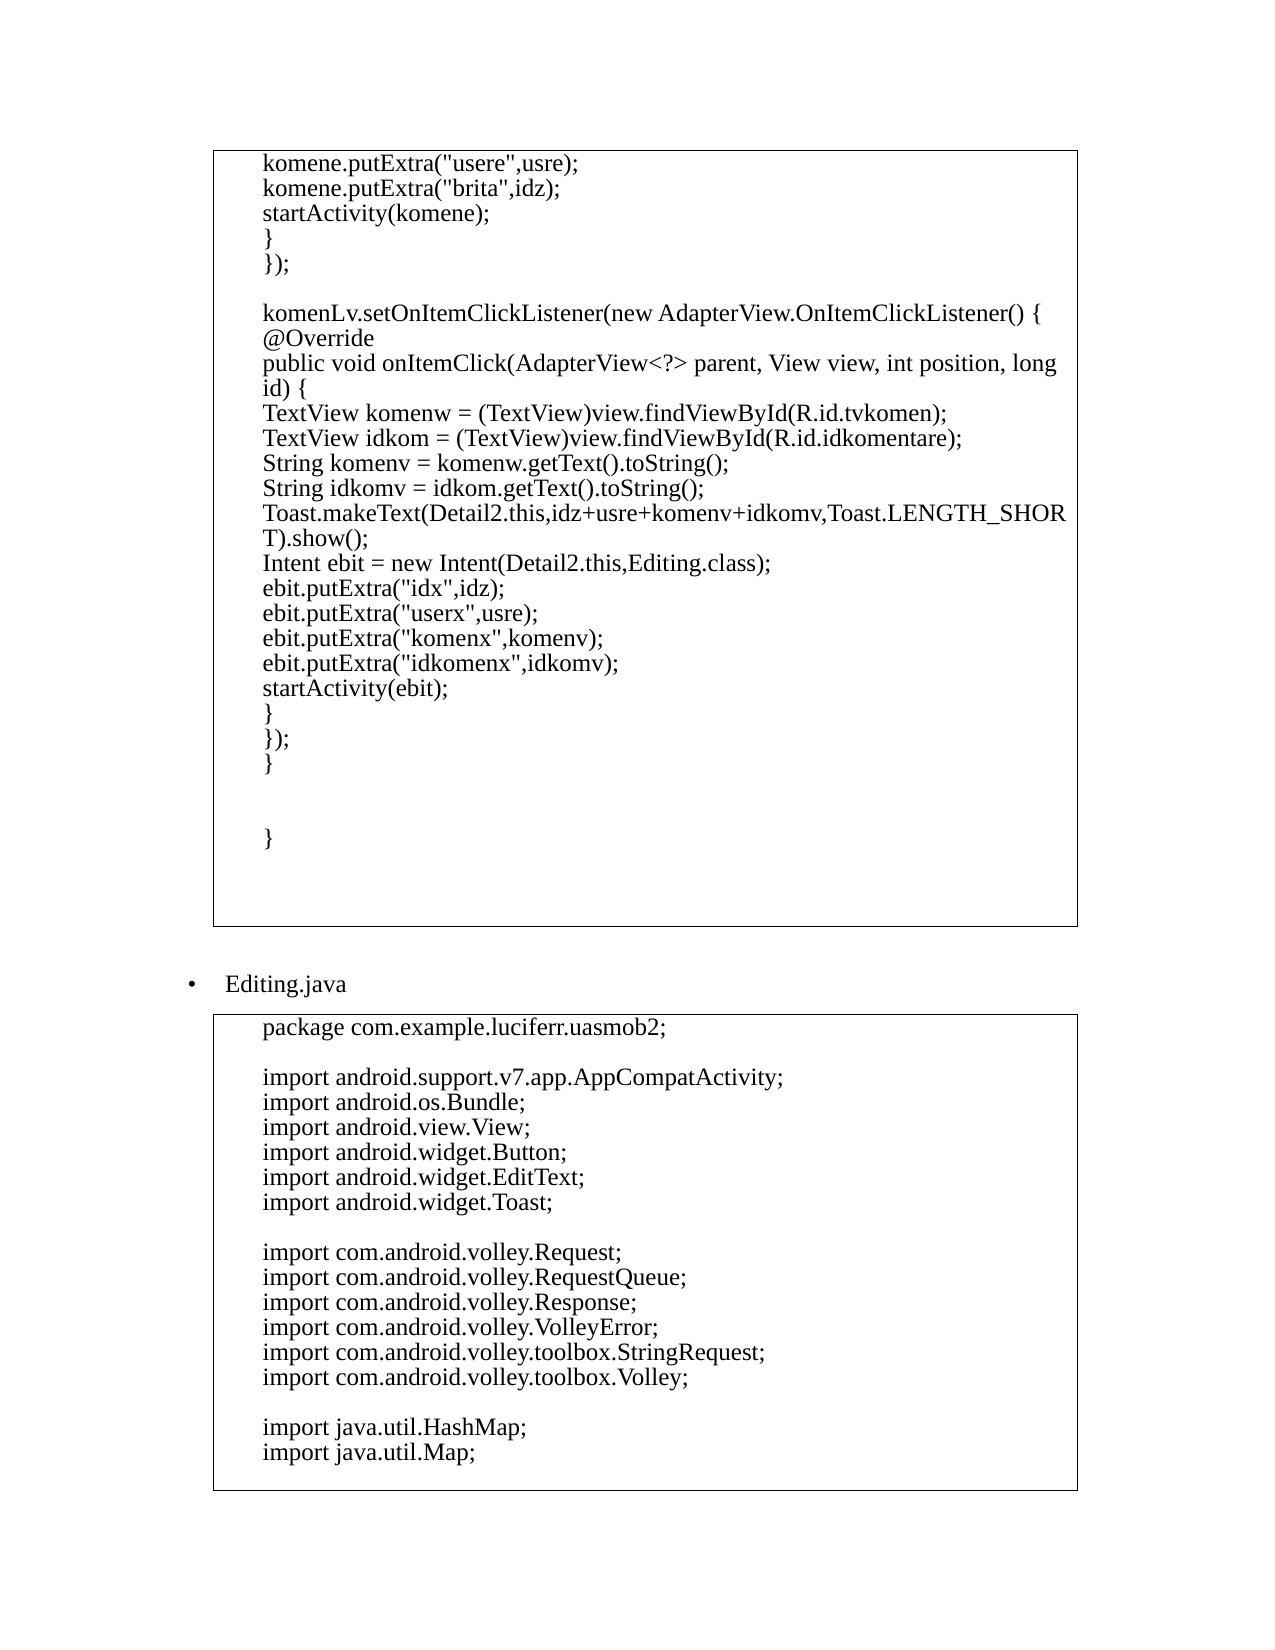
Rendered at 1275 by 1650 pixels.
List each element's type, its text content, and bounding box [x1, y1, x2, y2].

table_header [214, 151, 1077, 926]
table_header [214, 1015, 1077, 1490]
list Editing.java [187, 971, 1125, 998]
